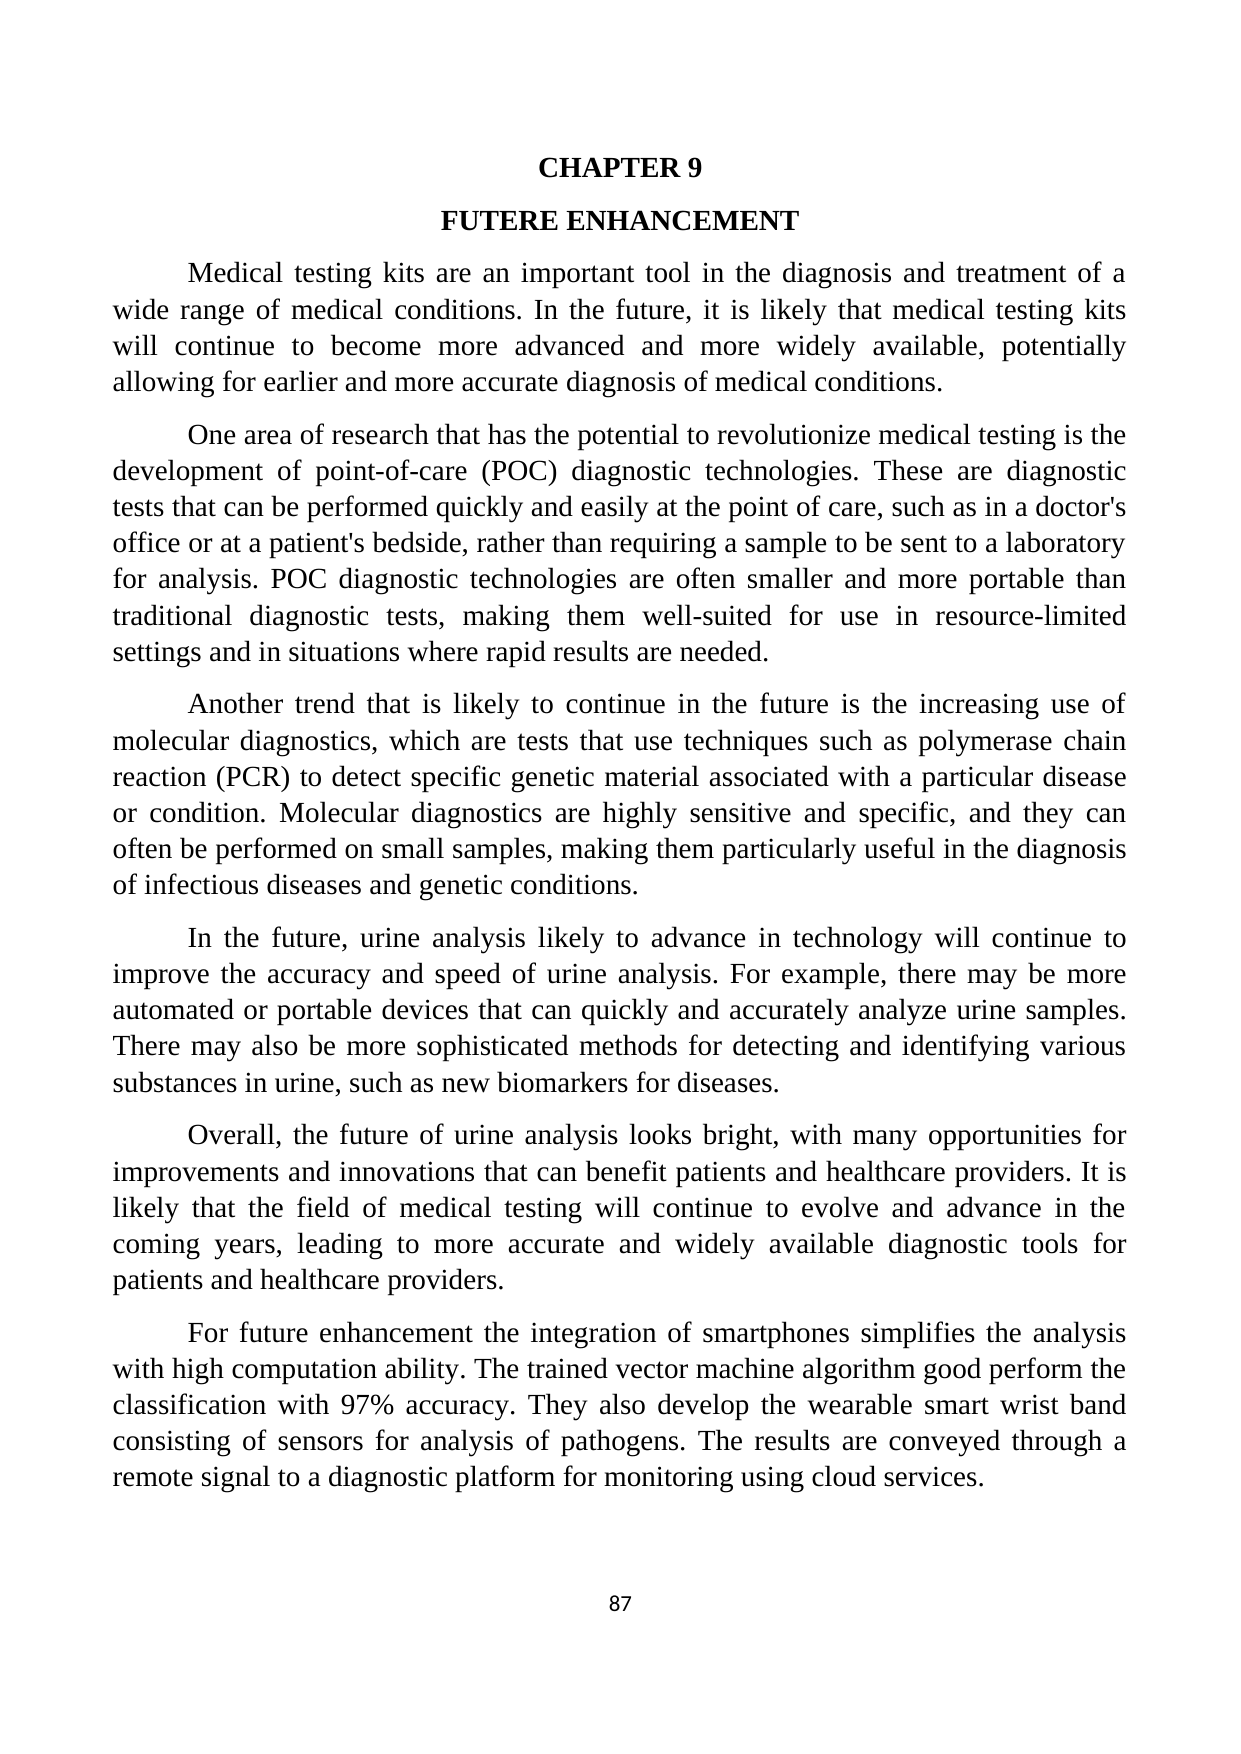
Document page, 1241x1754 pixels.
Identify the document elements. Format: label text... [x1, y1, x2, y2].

text CHAPTER 9 [112, 150, 1128, 183]
text Another trend that is likely to continue in the future is the increasing use of molecular diagnostics, which are tests that use techniques such as polymerase chain reaction (PCR) to detect specific genetic material associated with a particular disease or condition. Molecular diagnostics are highly sensitive and specific, and they can often be performed on small samples, making them particularly useful in the diagnosis of infectious diseases and genetic conditions. [112, 687, 1128, 901]
text One area of research that has the potential to revolutionize medical testing is the development of point-of-care (POC) diagnostic technologies. These are diagnostic tests that can be performed quickly and easily at the point of care, such as in a doctor's office or at a patient's bedside, rather than requiring a sample to be sent to a laboratory for analysis. POC diagnostic technologies are often smaller and more portable than traditional diagnostic tests, making them well-suited for use in resource-limited settings and in situations where rapid results are needed. [112, 417, 1128, 667]
text For future enhancement the integration of smartphones simplifies the analysis with high computation ability. The trained vector machine algorithm good perform the classification with 97% accuracy. They also develop the wearable smart wrist band consisting of sensors for analysis of pathogens. The results are conveyed through a remote signal to a diagnostic platform for monitoring using cloud services. [112, 1315, 1128, 1493]
text Overall, the future of urine analysis looks bright, with many opportunities for improvements and innovations that can benefit patients and healthcare providers. It is likely that the field of medical testing will continue to evolve and advance in the coming years, leading to more accurate and widely available diagnostic tools for patients and healthcare providers. [112, 1117, 1128, 1296]
text Medical testing kits are an important tool in the diagnosis and treatment of a wide range of medical conditions. In the future, it is likely that medical testing kits will continue to become more advanced and more widely available, potentially allowing for earlier and more accurate diagnosis of medical conditions. [112, 256, 1128, 398]
text FUTERE ENHANCEMENT [112, 203, 1128, 236]
text In the future, urine analysis likely to advance in technology will continue to improve the accuracy and speed of urine analysis. For example, there may be more automated or portable devices that can quickly and accurately analyze urine samples. There may also be more sophisticated methods for detecting and identifying various substances in urine, such as new biomarkers for diseases. [112, 920, 1128, 1098]
